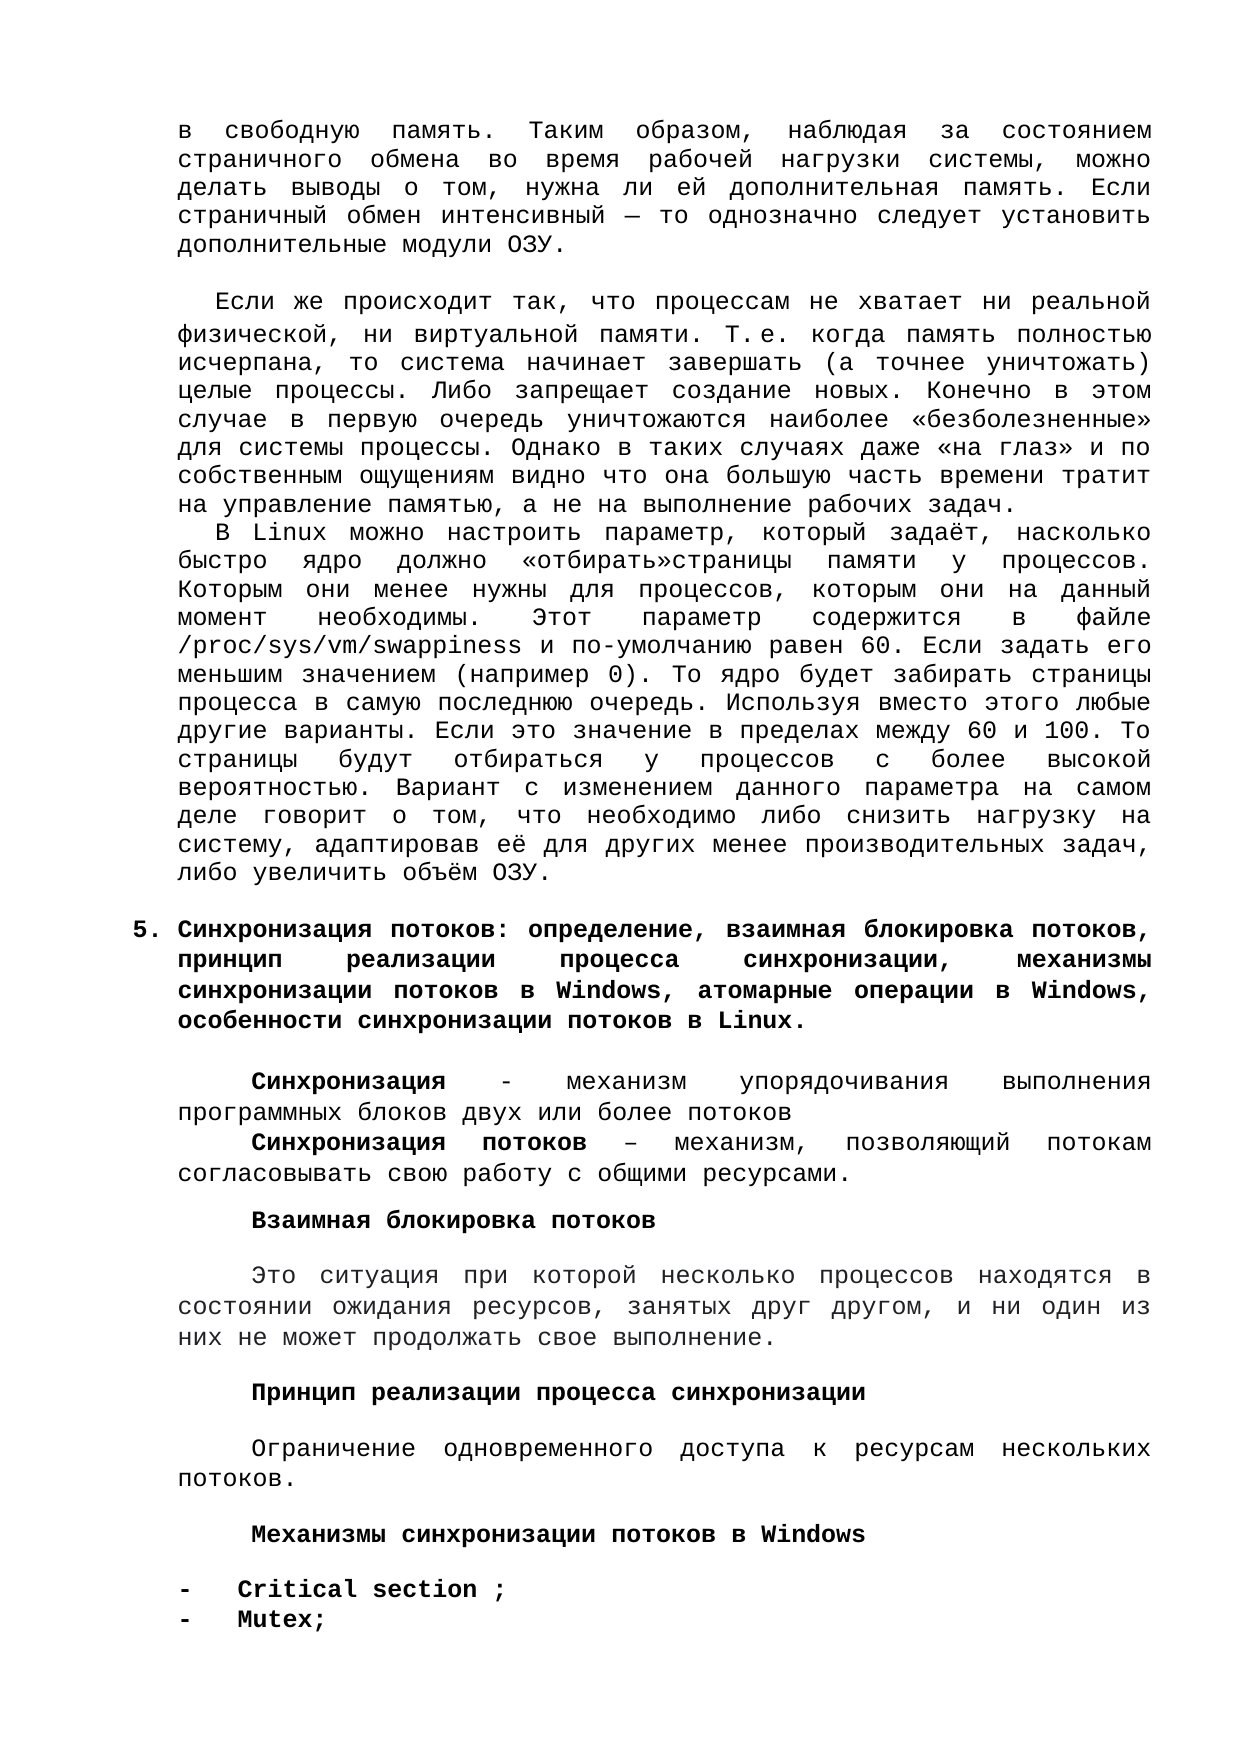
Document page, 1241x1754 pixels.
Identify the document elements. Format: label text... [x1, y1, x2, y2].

text Взаимная блокировка потоков [177, 1268, 1152, 1297]
text Это ситуация при которой несколько процессов находятся в состоянии ожидания ресурсов, занятых друг другом, и ни один из них не может продолжать свое выполнение. [177, 1383, 1152, 1413]
text Если же происходит так, что процессам не хватает ни реальной физической, ни виртуальной памяти. Т. е. когда память полностью исчерпана, то система начинает завершать (а точнее уничтожать) целые процессы. Либо запрещает создание новых. Конечно в этом случае в первую очередь уничтожаются наиболее «безболезненные» для системы процессы. Однако в таких случаях даже «на глаз» и по собственным ощущениям видно что она большую часть времени тратит на управление памятью, а не на выполнение рабочих задач. [177, 349, 1152, 580]
text Принцип реализации процесса синхронизации [177, 1440, 1152, 1469]
text Механизмы синхронизации потоков в Windows [177, 1582, 1152, 1610]
list Синхронизация - механизм упорядочивания выполнения программных блоков двух или более потоков [177, 1129, 1152, 1188]
text Ограничение одновременного доступа к ресурсам нескольких потоков. [177, 1496, 1152, 1555]
text Это ситуация при которой несколько процессов находятся в состоянии ожидания ресурсов, занятых друг другом, и ни один из них не может продолжать свое выполнение. [177, 1324, 1152, 1354]
text В Linux можно настроить параметр, который задаёт, насколько быстро ядро должно «отбирать»страницы памяти у процессов. Которым они менее нужны для процессов, которым они на данный момент необходимы. Этот параметр содержится в файле /proc/sys/vm/swappiness и по-умолчанию равен 60. Если задать его меньшим значением (например 0). То ядро будет забирать страницы процесса в самую последнюю очередь. Используя вместо этого любые другие варианты. Если это значение в пределах между 60 и 100. То страницы будут отбираться у процессов с более высокой вероятностью. Вариант с изменением данного параметра на самом деле говорит о том, что необходимо либо снизить нагрузку на систему, адаптировав её для других менее производительных задач, либо увеличить объём ОЗУ. [177, 580, 1152, 948]
list Синхронизация потоков: определение, взаимная блокировка потоков, принцип реализации процесса синхронизации, механизмы синхронизации потоков в Windows, атомарные операции в Windows, особенности синхронизации потоков в Linux. [177, 977, 1152, 1097]
list Синхронизация потоков – механизм, позволяющий потокам согласовывать свою работу с общими ресурсами. [177, 1191, 1152, 1249]
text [177, 118, 1152, 320]
